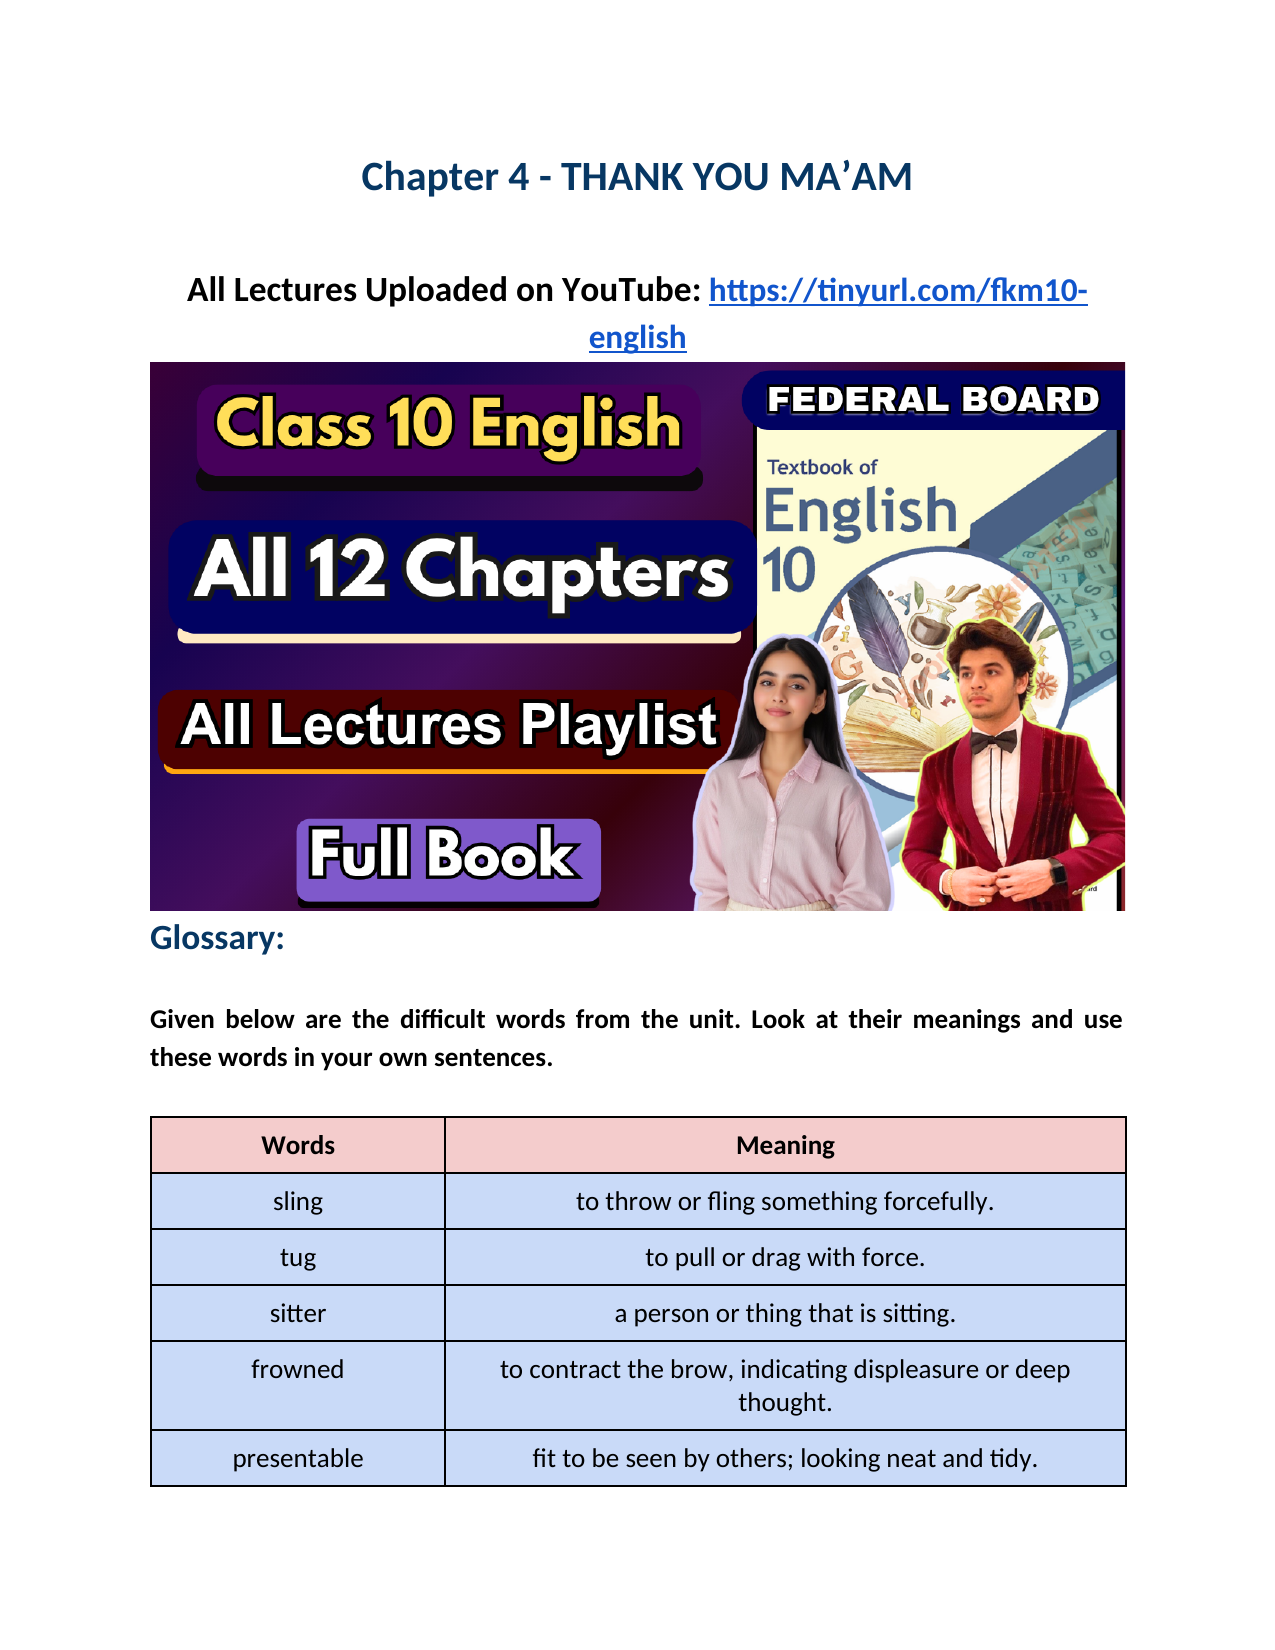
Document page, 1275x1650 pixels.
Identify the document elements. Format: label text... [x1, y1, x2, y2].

table_cell to pull or drag with force. [446, 1230, 1125, 1284]
table_cell sling [152, 1174, 444, 1228]
text All Lectures Uploaded on YouTube: https://tinyurl.com/fkm10-english [150, 267, 1125, 357]
text Chapter 4 - THANK YOU MA’AM [150, 150, 1125, 201]
table_cell frowned [152, 1342, 444, 1429]
text Glossary: [150, 915, 1125, 958]
table_cell a person or thing that is sitting. [446, 1286, 1125, 1340]
table_cell fit to be seen by others; looking neat and tidy. [446, 1431, 1125, 1485]
table_cell sitter [152, 1286, 444, 1340]
table_header Words [152, 1118, 444, 1172]
table_cell tug [152, 1230, 444, 1284]
picture [150, 362, 1125, 911]
table_cell to throw or fling something forcefully. [446, 1174, 1125, 1228]
table_header Meaning [446, 1118, 1125, 1172]
table_cell presentable [152, 1431, 444, 1485]
table_cell to contract the brow, indicating displeasure or deep thought. [446, 1342, 1125, 1429]
text Given below are the difficult words from the unit. Look at their meanings and use these words in your own sentences. [150, 1002, 1125, 1073]
